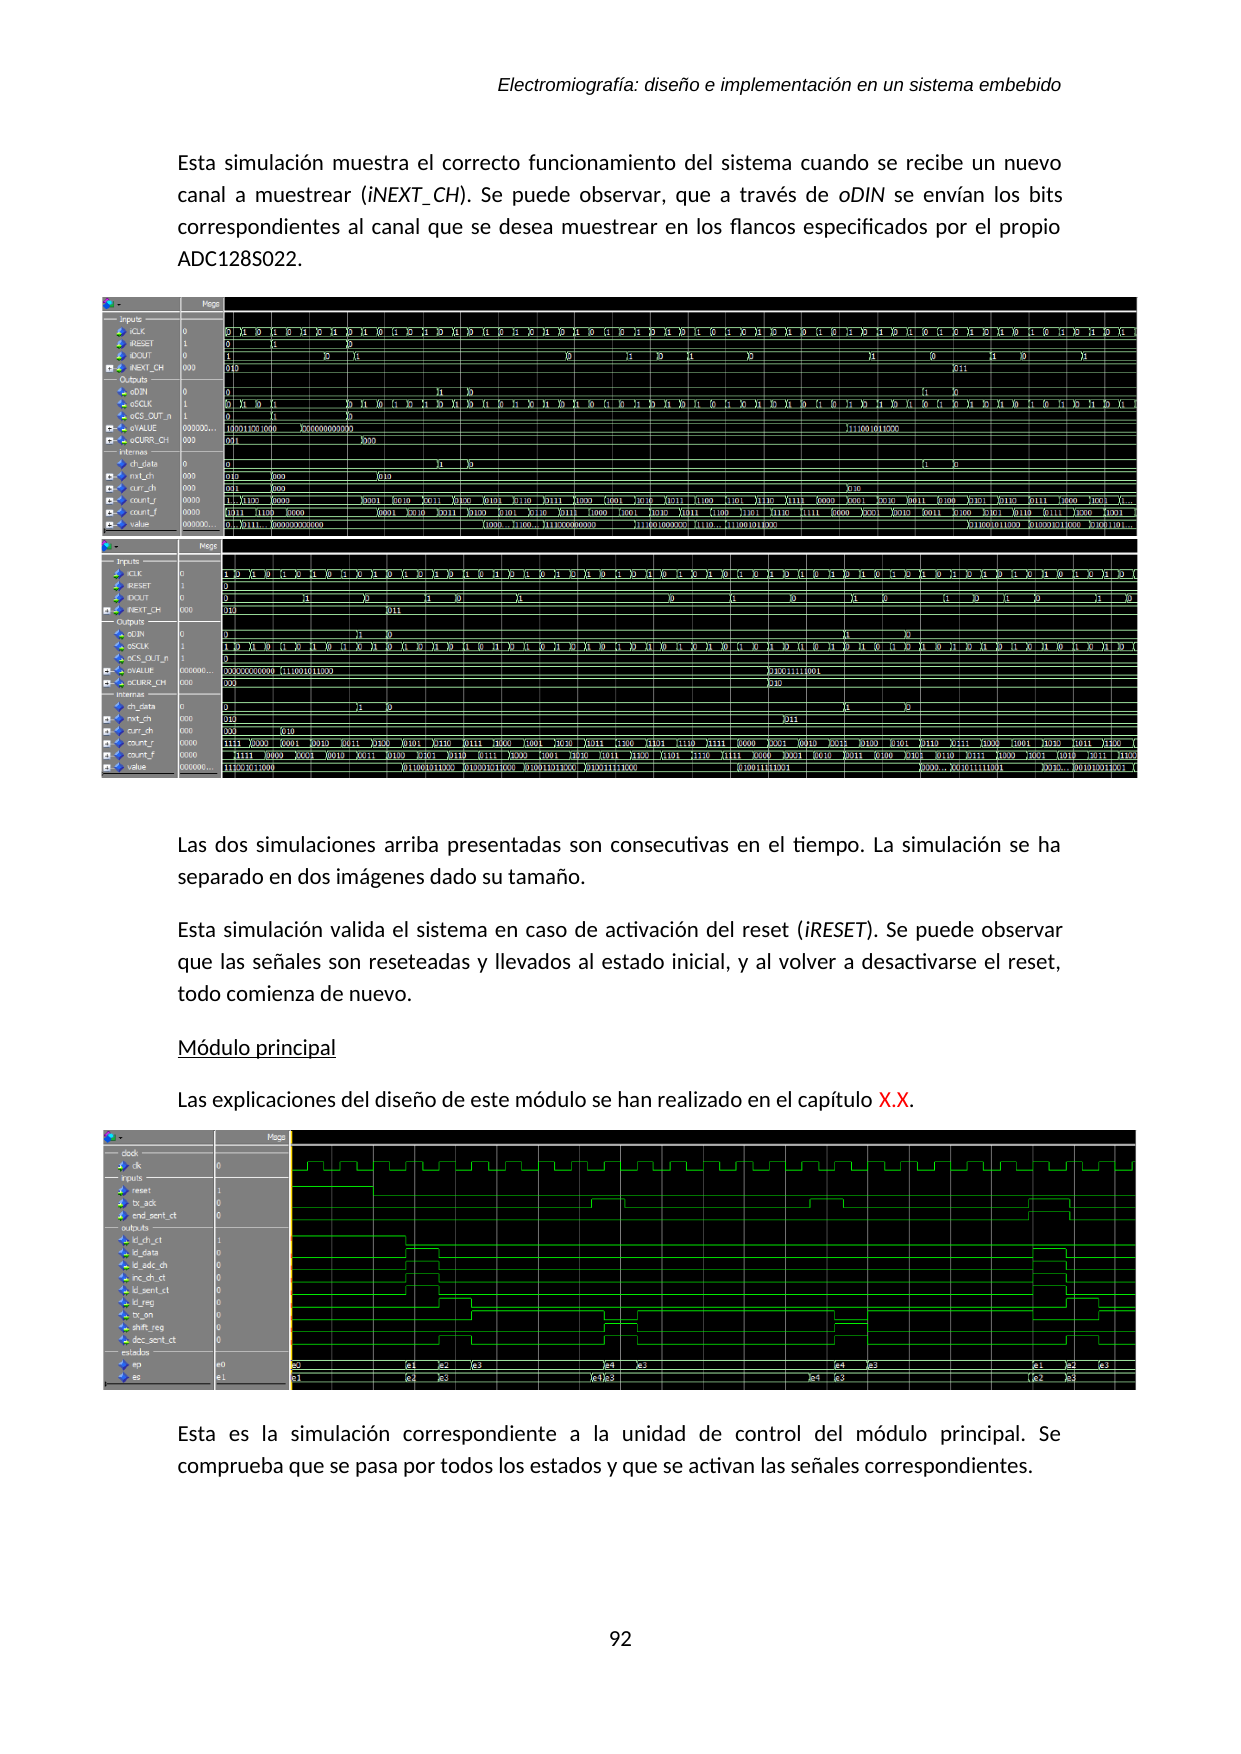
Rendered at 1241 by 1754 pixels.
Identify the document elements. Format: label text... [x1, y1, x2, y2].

picture [102, 297, 1138, 536]
text Esta simulación muestra el correcto funcionamiento del sistema cuando se recibe un nuevo canal a muestrear (iNEXT_CH). Se puede observar, que a través de oDIN se envían los bits correspondientes al canal que se desea muestrear en los flancos especificados por el propio ADC128S022. [177, 148, 1063, 272]
picture [103, 865, 1137, 1125]
text Las dos simulaciones arriba presentadas son consecutivas en el tiempo. La simulación se ha separado en dos imágenes dado su tamaño. [177, 536, 1063, 625]
text Esta simulación valida el sistema en caso de activación del reset (iRESET). Se puede observar que las señales son reseteadas y llevados al estado inicial, y al volver a desactivarse el reset, todo comienza de nuevo. [177, 650, 1063, 742]
text Las explicaciones del diseño de este módulo se han realizado en el capítulo X.X. [177, 821, 1063, 848]
text Esta es la simulación correspondiente a la unidad de control del módulo principal. Se comprueba que se pasa por todos los estados y que se activan las señales correspondientes. [177, 1125, 1063, 1214]
text Módulo principal [177, 767, 1063, 796]
